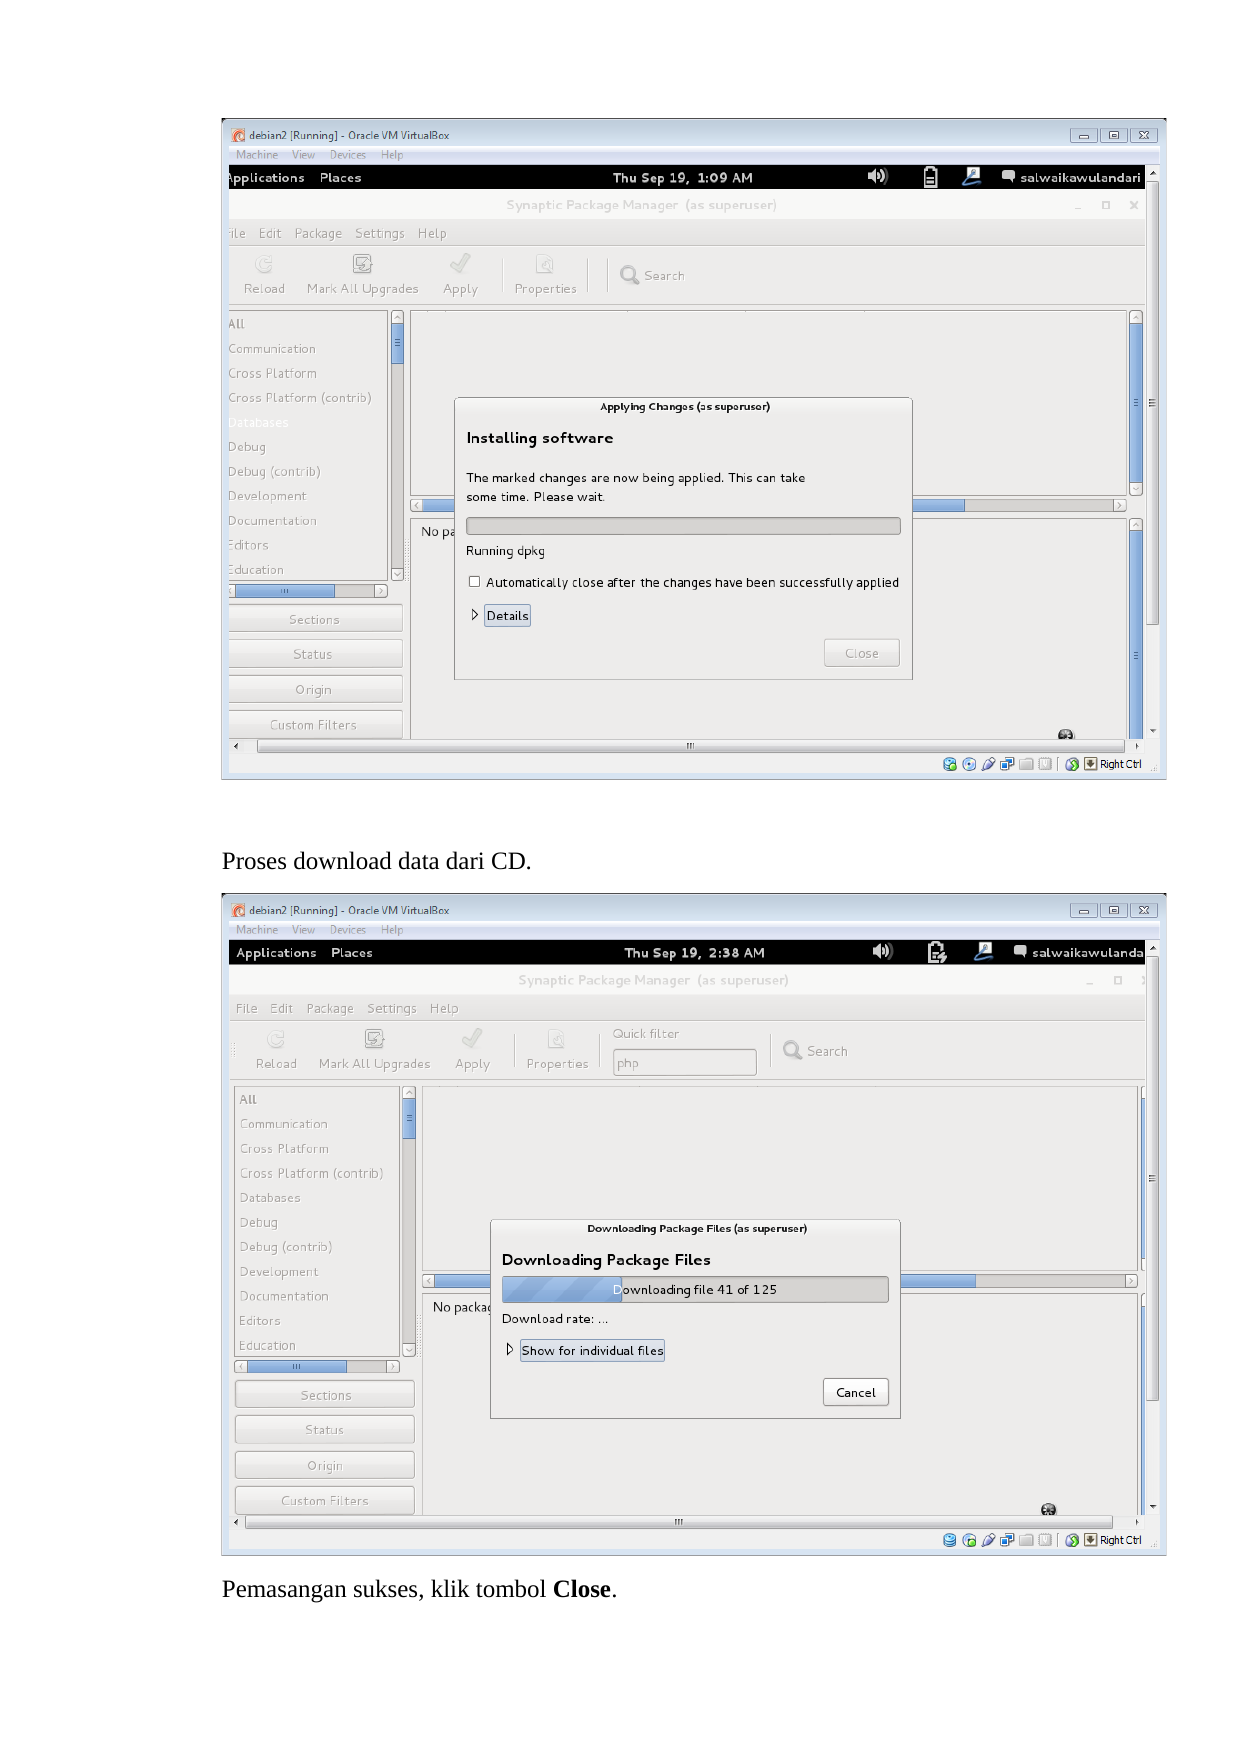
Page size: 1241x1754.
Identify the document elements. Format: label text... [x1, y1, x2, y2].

text Proses download data dari CD. [222, 846, 1122, 875]
text Pemasangan sukses, klik tombol Close. [222, 1574, 1122, 1603]
